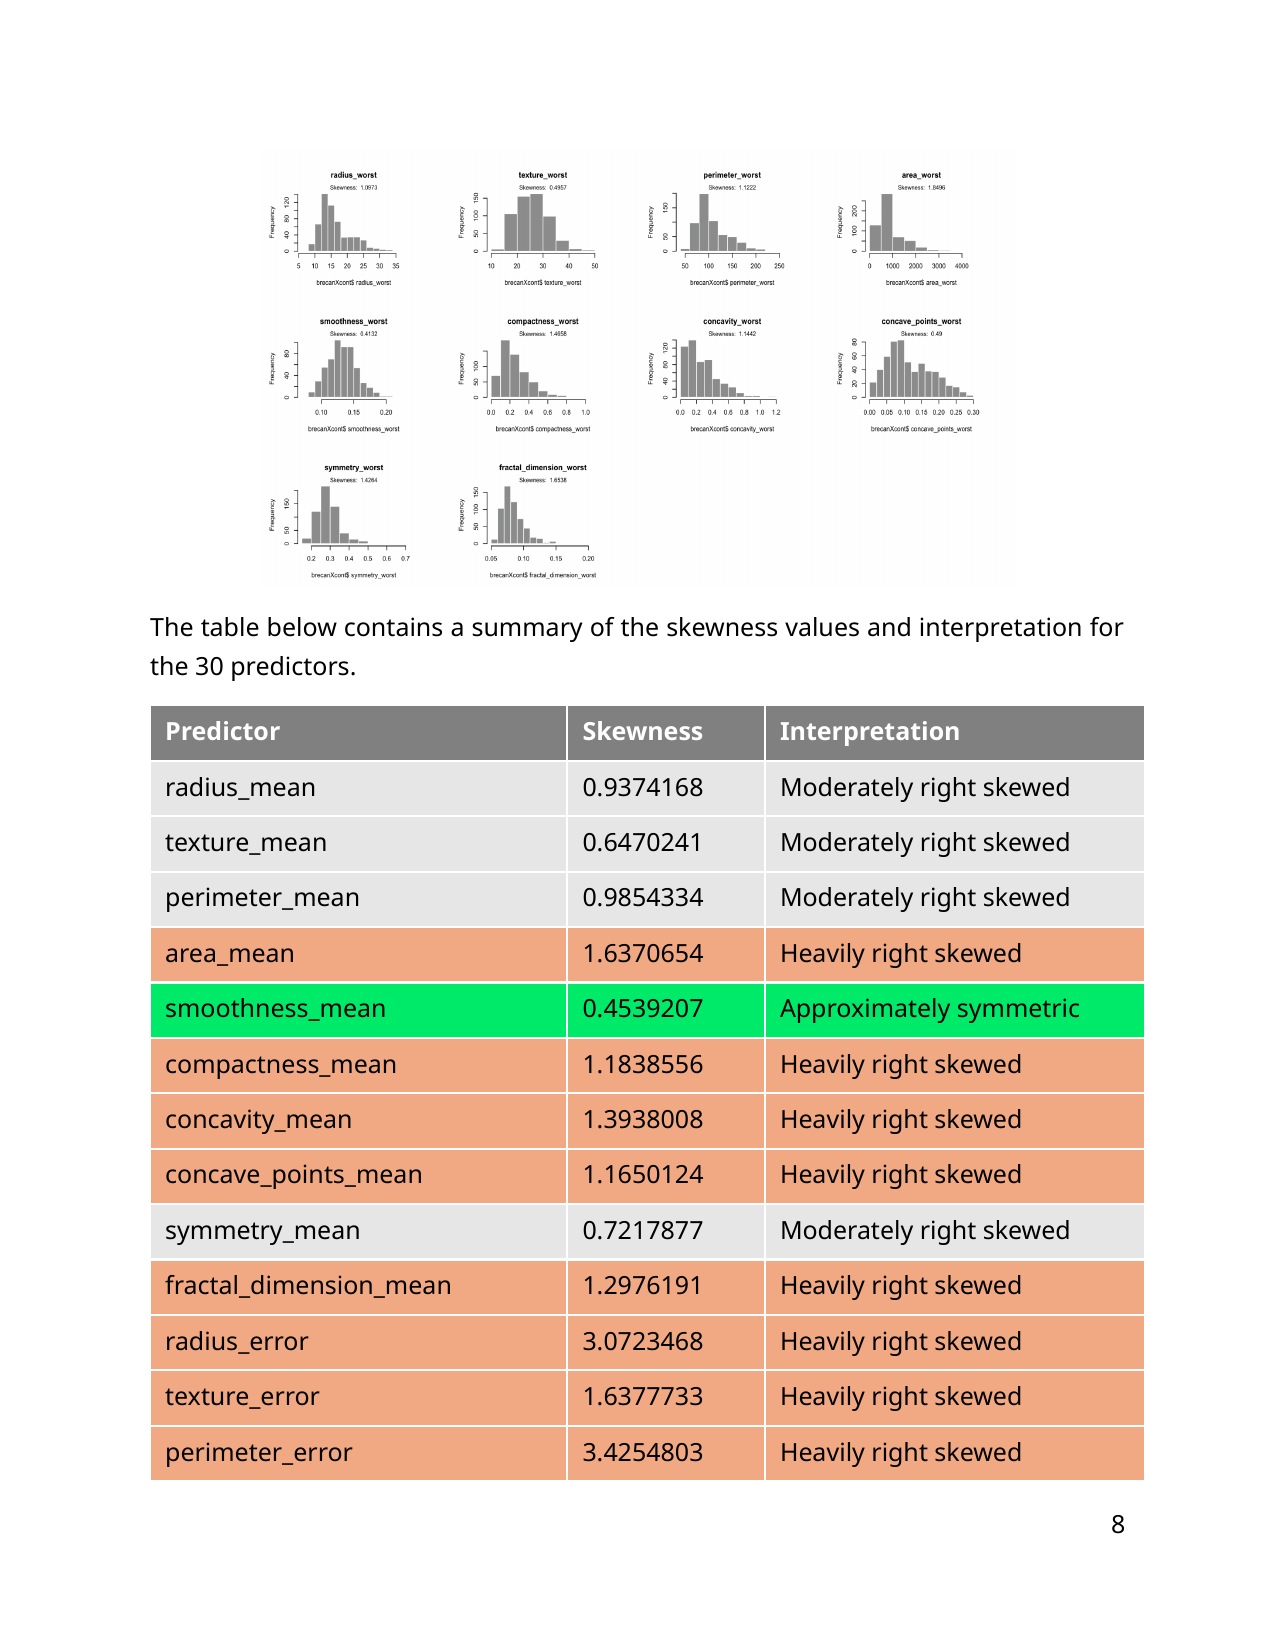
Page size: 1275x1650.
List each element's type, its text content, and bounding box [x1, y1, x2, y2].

table_cell Moderately right skewed [766, 873, 1144, 926]
table_cell 3.0723468 [568, 1316, 764, 1369]
table_cell smoothness_mean [151, 984, 566, 1037]
table_cell texture_mean [151, 817, 566, 871]
table_cell Moderately right skewed [766, 1205, 1144, 1258]
table_cell Heavily right skewed [766, 1316, 1144, 1369]
table_header Interpretation [766, 706, 1144, 760]
table_cell perimeter_error [151, 1427, 566, 1480]
table_cell symmetry_mean [151, 1205, 566, 1258]
table_cell 3.4254803 [568, 1427, 764, 1480]
table_cell Moderately right skewed [766, 817, 1144, 871]
table_cell Heavily right skewed [766, 1261, 1144, 1314]
table_cell area_mean [151, 928, 566, 981]
table_cell Heavily right skewed [766, 928, 1144, 981]
table_cell concave_points_mean [151, 1150, 566, 1203]
table_cell compactness_mean [151, 1039, 566, 1092]
table_cell Heavily right skewed [766, 1150, 1144, 1203]
table_cell 0.6470241 [568, 817, 764, 871]
table_cell Heavily right skewed [766, 1039, 1144, 1092]
table_header Predictor [151, 706, 566, 760]
picture [259, 150, 1016, 588]
table_cell Moderately right skewed [766, 762, 1144, 815]
table_cell 0.9374168 [568, 762, 764, 815]
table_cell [766, 1427, 1144, 1480]
table_cell concavity_mean [151, 1094, 566, 1148]
text The table below contains a summary of the skewness values and interpretation for the 30 predictors. [150, 609, 1125, 682]
table_cell 1.2976191 [568, 1261, 764, 1314]
table_cell radius_mean [151, 762, 566, 815]
table_cell 0.4539207 [568, 984, 764, 1037]
table_cell 0.9854334 [568, 873, 764, 926]
table_cell Heavily right skewed [766, 1094, 1144, 1148]
table_cell 1.3938008 [568, 1094, 764, 1148]
table_cell 1.6370654 [568, 928, 764, 981]
table_cell texture_error [151, 1371, 566, 1425]
table_cell Approximately symmetric [766, 984, 1144, 1037]
table_cell 1.6377733 [568, 1371, 764, 1425]
table_header Skewness [568, 706, 764, 760]
table_cell fractal_dimension_mean [151, 1261, 566, 1314]
table_cell 1.1650124 [568, 1150, 764, 1203]
table_cell 0.7217877 [568, 1205, 764, 1258]
table_cell Heavily right skewed [766, 1371, 1144, 1425]
table_cell 1.1838556 [568, 1039, 764, 1092]
table_cell radius_error [151, 1316, 566, 1369]
table_cell perimeter_mean [151, 873, 566, 926]
